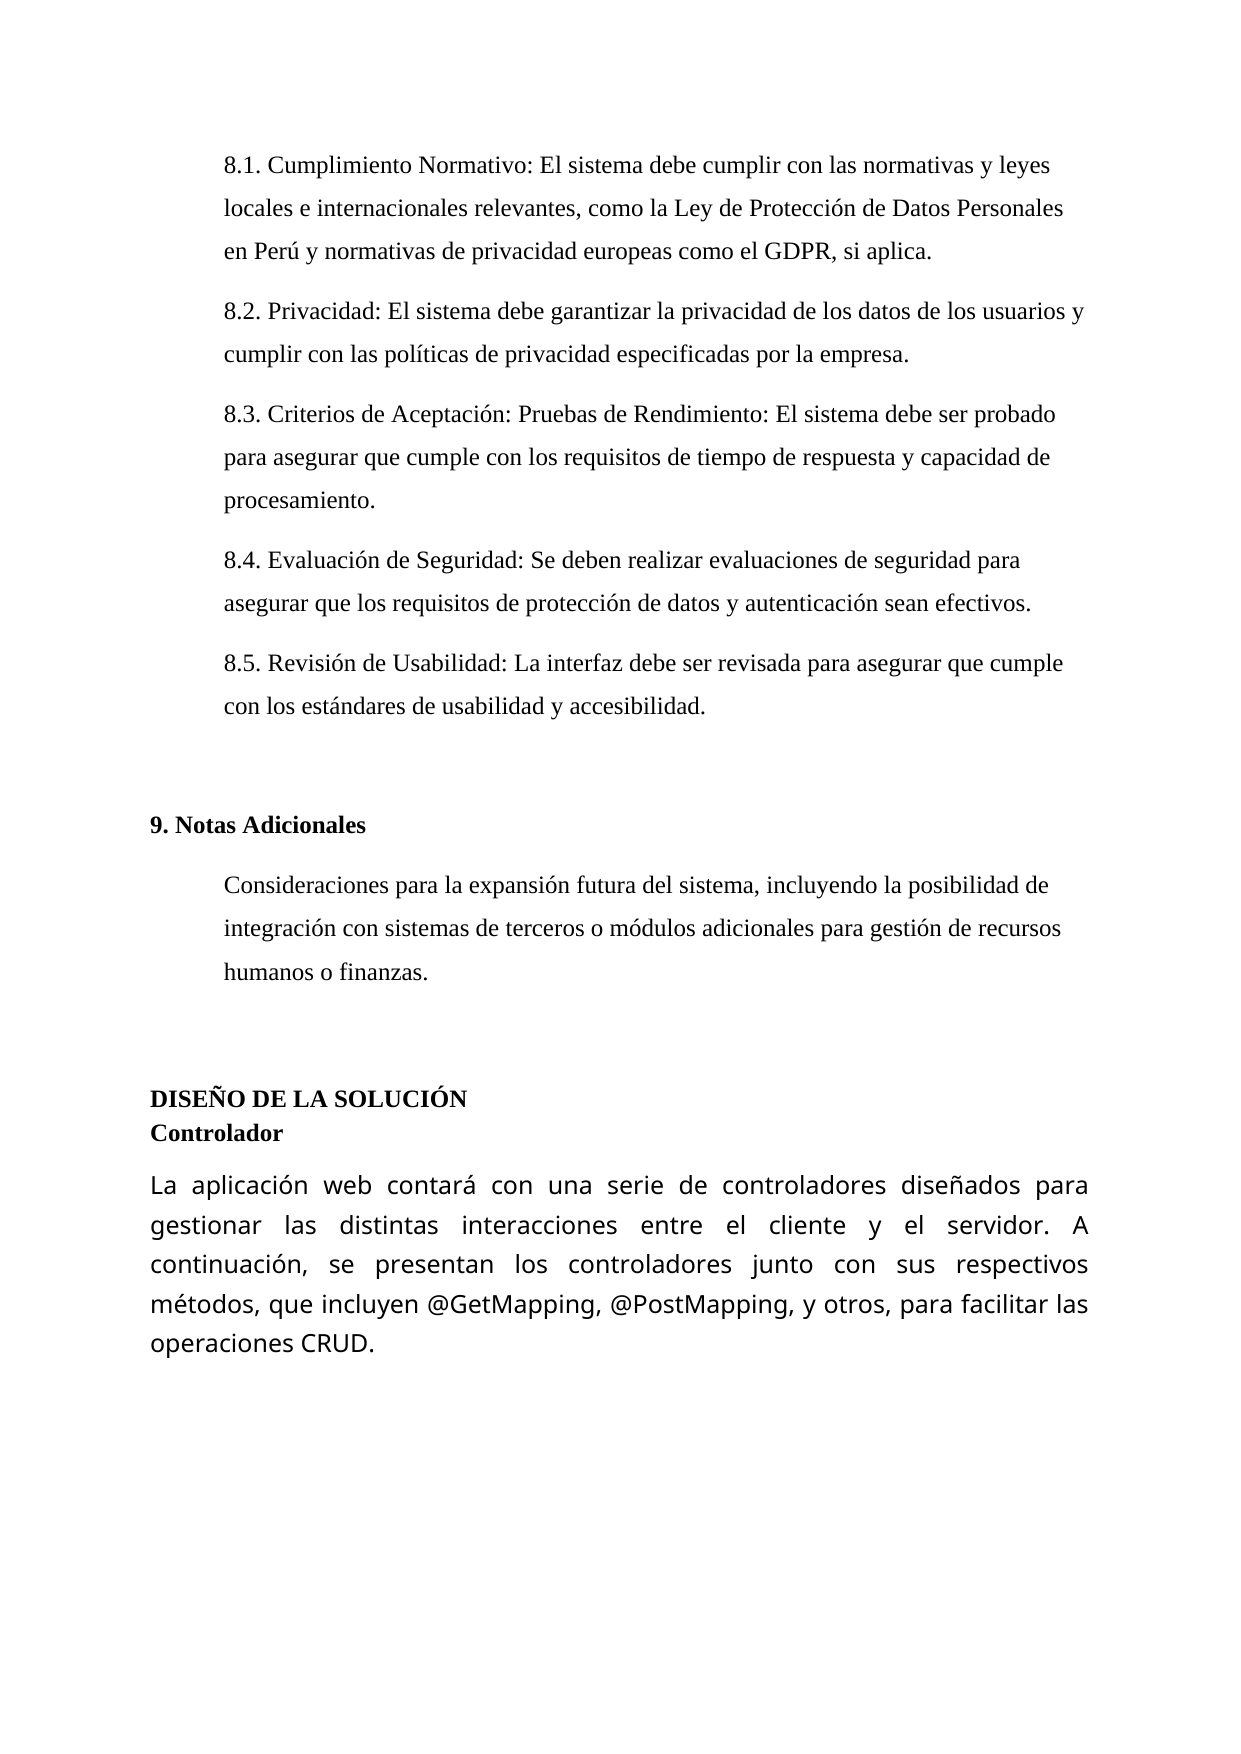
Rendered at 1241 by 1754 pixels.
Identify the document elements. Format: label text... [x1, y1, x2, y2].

text La aplicación web contará con una serie de controladores diseñados para gestionar las distintas interacciones entre el cliente y el servidor. A continuación, se presentan los controladores junto con sus respectivos métodos, que incluyen @GetMapping, @PostMapping, y otros, para facilitar las operaciones CRUD. [150, 1168, 1090, 1360]
text Controlador [150, 1118, 1090, 1147]
subtitle DISEÑO DE LA SOLUCIÓN [150, 1084, 1090, 1113]
text 9. Notas Adicionales [150, 811, 1090, 839]
text 8.4. Evaluación de Seguridad: Se deben realizar evaluaciones de seguridad para asegurar que los requisitos de protección de datos y autenticación sean efectivos. [224, 545, 1090, 617]
text Consideraciones para la expansión futura del sistema, incluyendo la posibilidad de integración con sistemas de terceros o módulos adicionales para gestión de recursos humanos o finanzas. [224, 870, 1090, 985]
text 8.5. Revisión de Usabilidad: La interfaz debe ser revisada para asegurar que cumple con los estándares de usabilidad y accesibilidad. [224, 648, 1090, 720]
text 8.2. Privacidad: El sistema debe garantizar la privacidad de los datos de los usuarios y cumplir con las políticas de privacidad especificadas por la empresa. [224, 296, 1090, 368]
text 8.3. Criterios de Aceptación: Pruebas de Rendimiento: El sistema debe ser probado para asegurar que cumple con los requisitos de tiempo de respuesta y capacidad de procesamiento. [224, 399, 1090, 514]
text 8.1. Cumplimiento Normativo: El sistema debe cumplir con las normativas y leyes locales e internacionales relevantes, como la Ley de Protección de Datos Personales en Perú y normativas de privacidad europeas como el GDPR, si aplica. [224, 150, 1090, 265]
